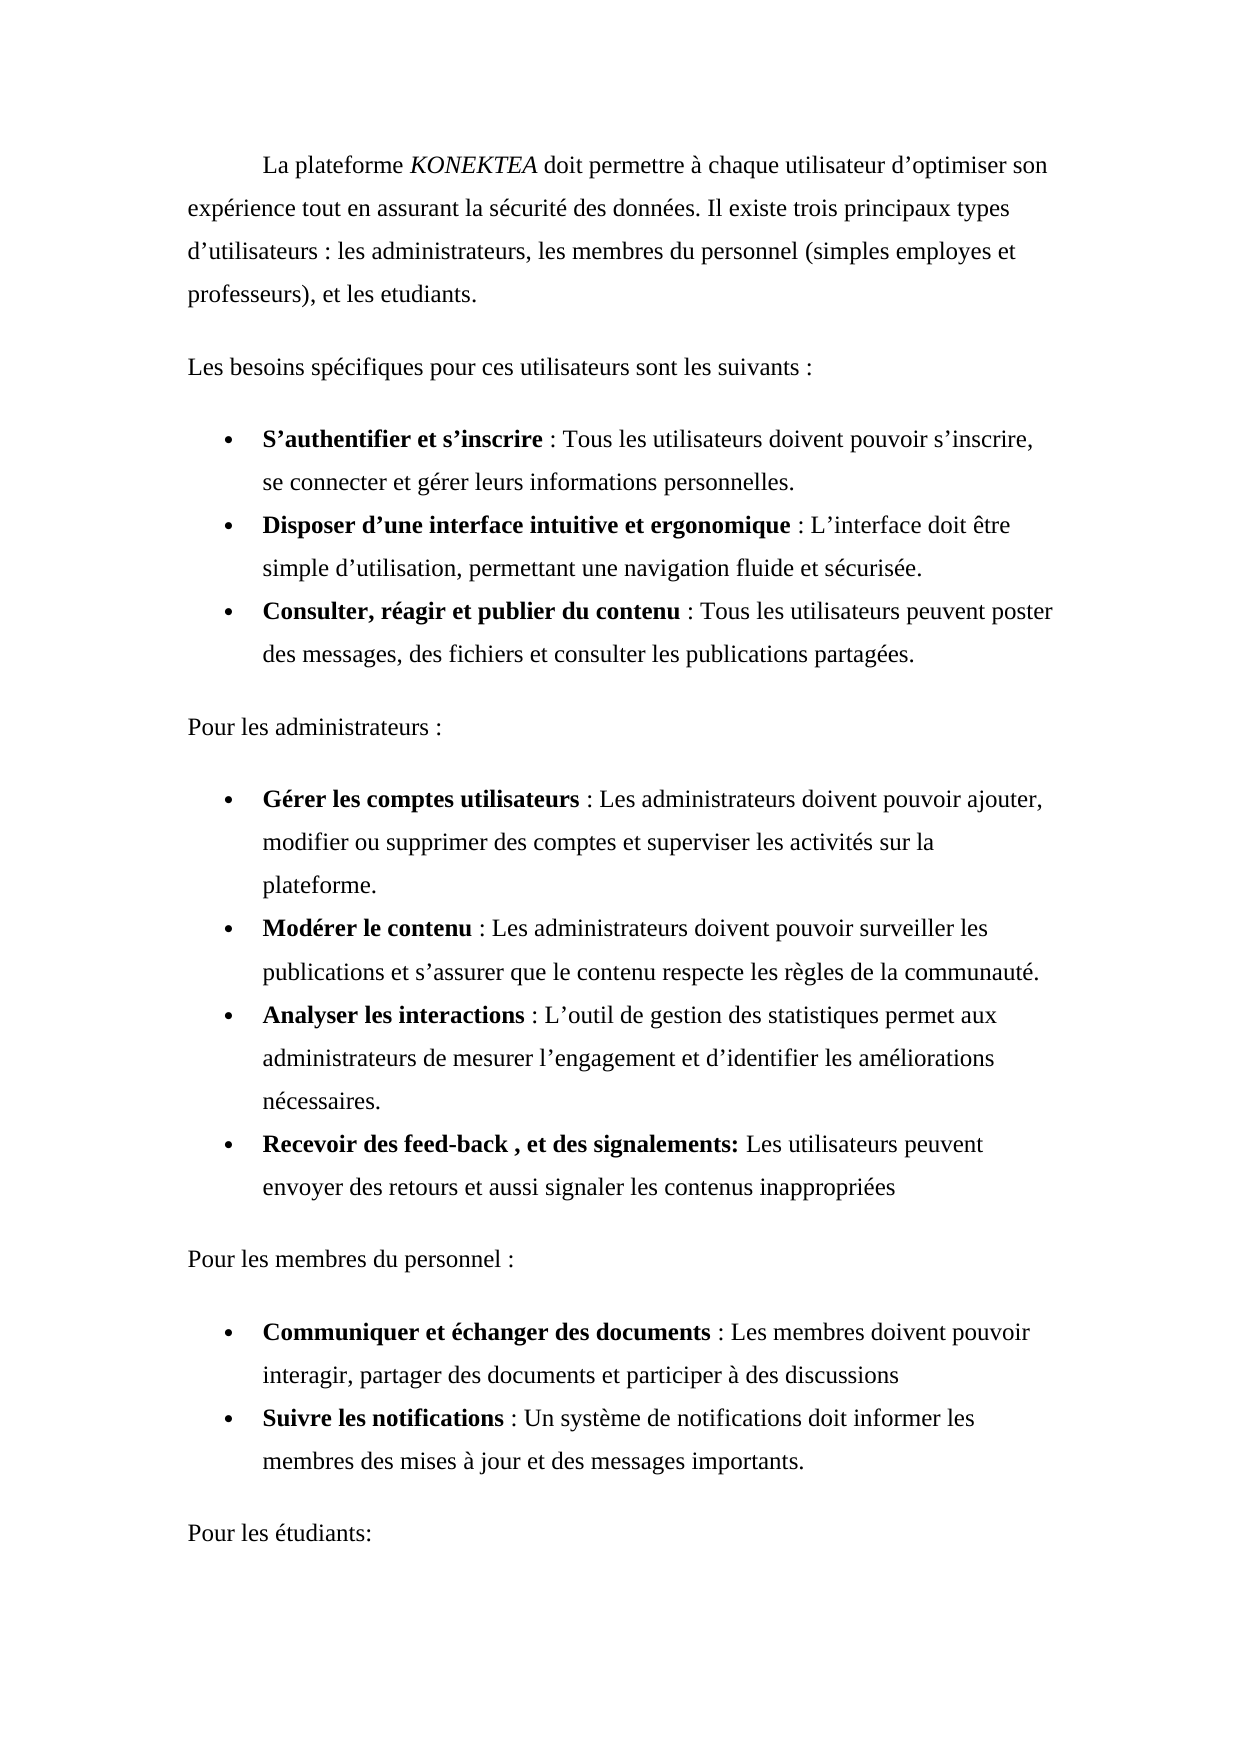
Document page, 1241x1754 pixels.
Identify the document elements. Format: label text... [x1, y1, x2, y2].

list Disposer d’une interface intuitive et ergonomique : L’interface doit être simple d’utilisation, permettant une navigation fluide et sécurisée. [225, 510, 1053, 582]
list Analyser les interactions : L’outil de gestion des statistiques permet aux administrateurs de mesurer l’engagement et d’identifier les améliorations nécessaires. [225, 1000, 1053, 1115]
list Gérer les comptes utilisateurs : Les administrateurs doivent pouvoir ajouter, modifier ou supprimer des comptes et superviser les activités sur la plateforme. [225, 784, 1053, 899]
text La plateforme KONEKTEA doit permettre à chaque utilisateur d’optimiser son expérience tout en assurant la sécurité des données. Il existe trois principaux types d’utilisateurs : les administrateurs, les membres du personnel (simples employes et professeurs), et les etudiants. [187, 150, 1053, 308]
text Pour les étudiants: [187, 1518, 1053, 1547]
list Consulter, réagir et publier du contenu : Tous les utilisateurs peuvent poster des messages, des fichiers et consulter les publications partagées. [225, 596, 1053, 668]
list Suivre les notifications : Un système de notifications doit informer les membres des mises à jour et des messages importants. [225, 1403, 1053, 1475]
list S’authentifier et s’inscrire : Tous les utilisateurs doivent pouvoir s’inscrire, se connecter et gérer leurs informations personnelles. [225, 424, 1053, 496]
text Pour les membres du personnel : [187, 1244, 1053, 1273]
list Recevoir des feed-back , et des signalements: Les utilisateurs peuvent envoyer des retours et aussi signaler les contenus inappropriées [225, 1129, 1053, 1201]
text Les besoins spécifiques pour ces utilisateurs sont les suivants : [187, 352, 1053, 380]
list Communiquer et échanger des documents : Les membres doivent pouvoir interagir, partager des documents et participer à des discussions [225, 1317, 1053, 1389]
list Modérer le contenu : Les administrateurs doivent pouvoir surveiller les publications et s’assurer que le contenu respecte les règles de la communauté. [225, 913, 1053, 985]
text Pour les administrateurs : [187, 712, 1053, 741]
